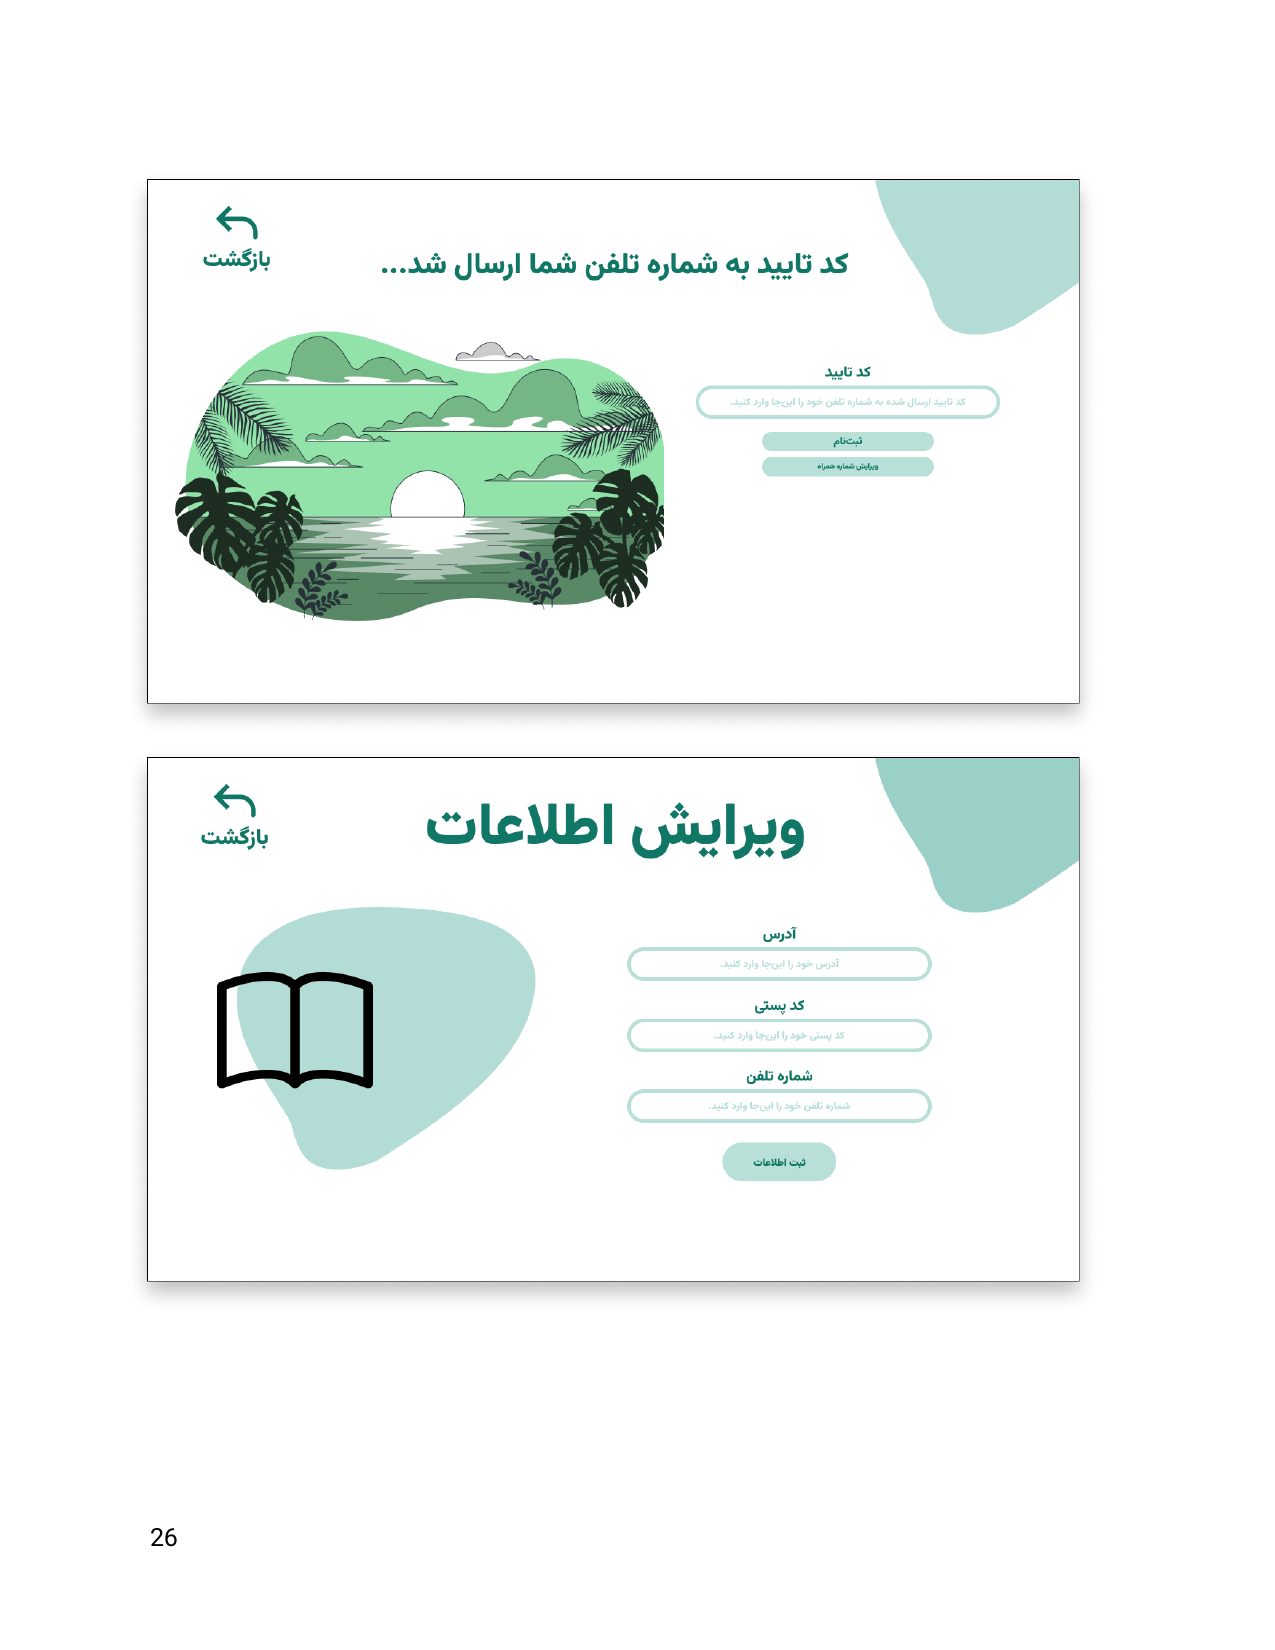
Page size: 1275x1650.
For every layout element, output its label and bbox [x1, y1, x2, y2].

picture [125, 746, 1100, 1314]
picture [125, 168, 1100, 736]
